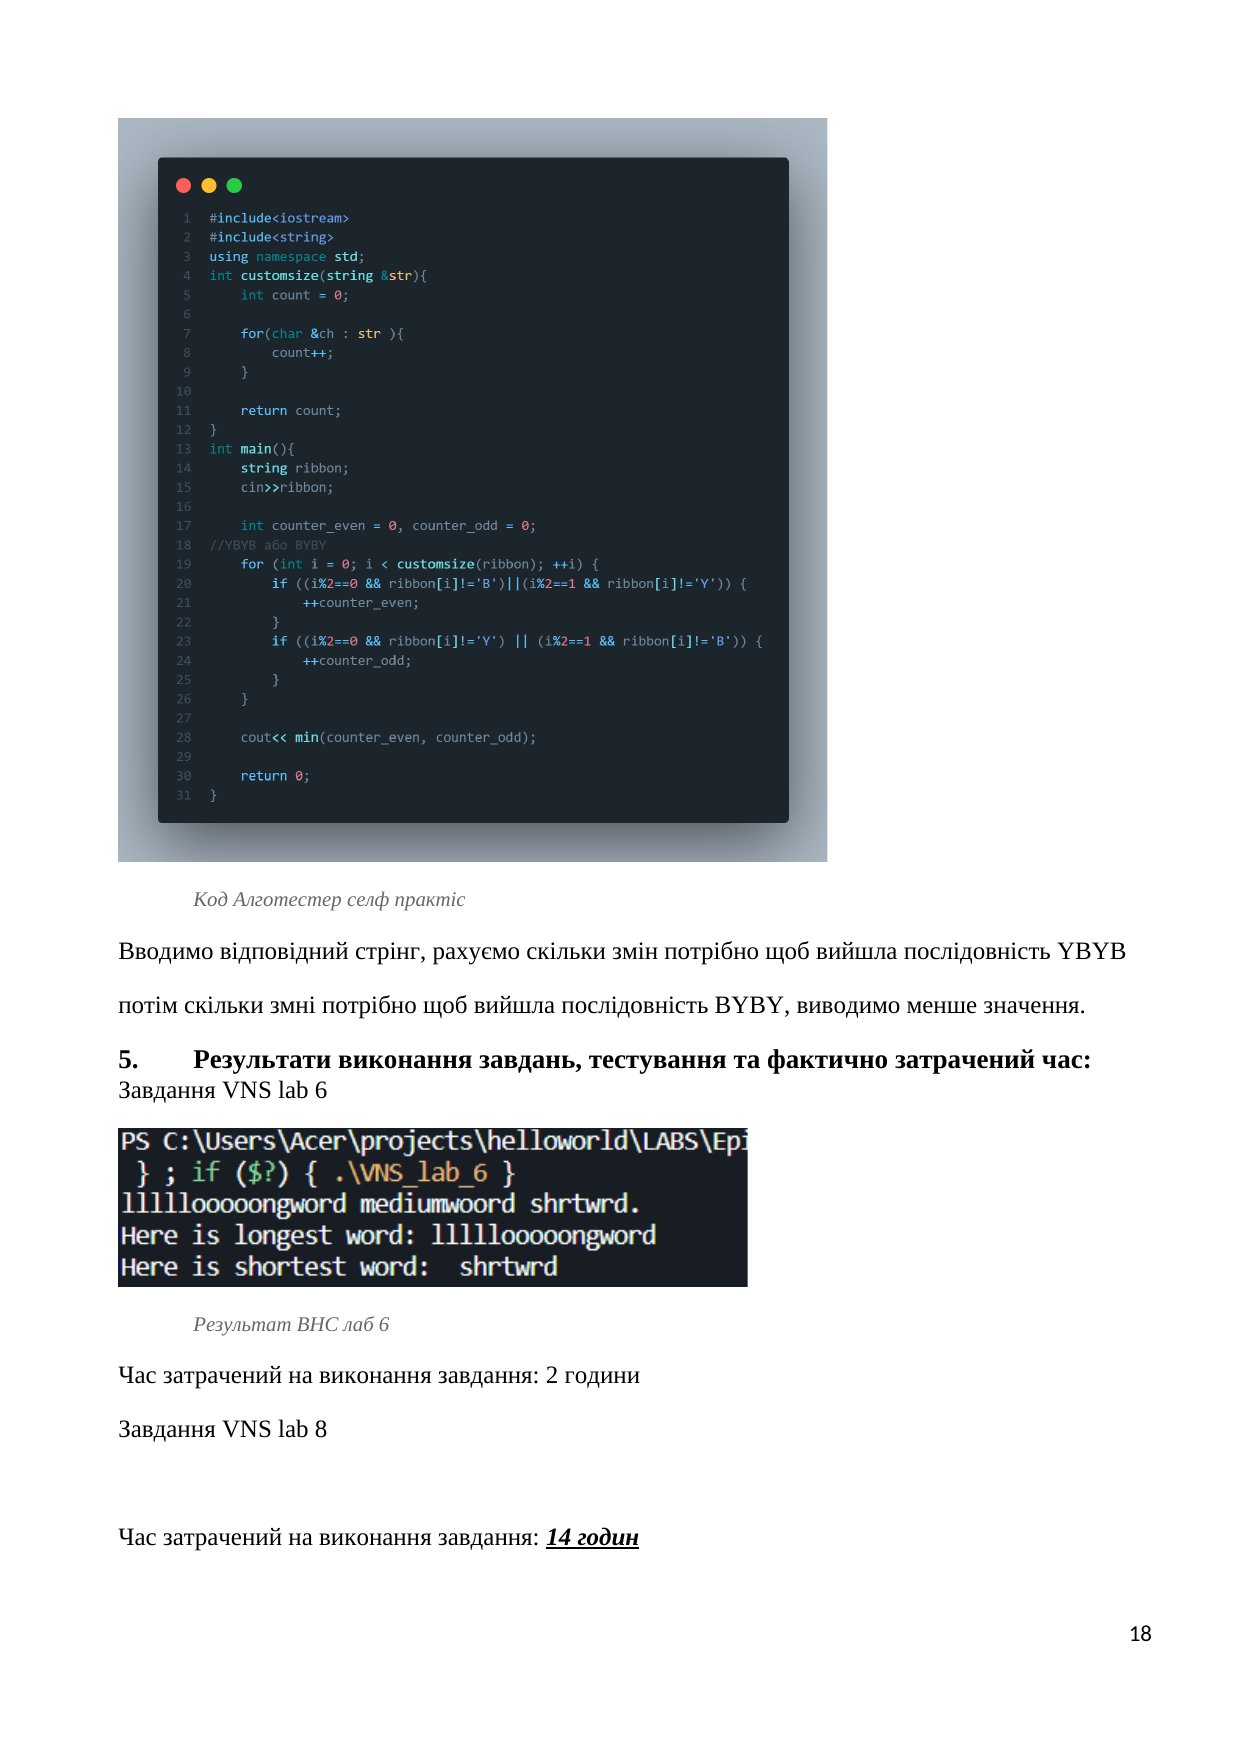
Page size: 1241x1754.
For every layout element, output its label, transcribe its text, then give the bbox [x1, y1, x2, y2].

picture [118, 118, 828, 862]
text Час затрачений на виконання завдання: 14 годин [118, 1522, 1152, 1551]
text Завдання VNS lab 6 [118, 1075, 1152, 1103]
text Завдання VNS lab 8 [118, 1414, 1152, 1443]
text Код Алготестер селф практіс [118, 887, 1152, 911]
text Результат ВНС лаб 6 [118, 1311, 1152, 1336]
subtitle 5. Результати виконання завдань, тестування та фактично затрачений час: [118, 1044, 1152, 1075]
text Вводимо відповідний стрінг, рахуємо скільки змін потрібно щоб вийшла послідовність YBYB [118, 936, 1152, 965]
text потім скільки змні потрібно щоб вийшла послідовність BYBY, виводимо менше значення. [118, 990, 1152, 1018]
text Час затрачений на виконання завдання: 2 години [118, 1361, 1152, 1389]
picture [118, 1128, 748, 1287]
